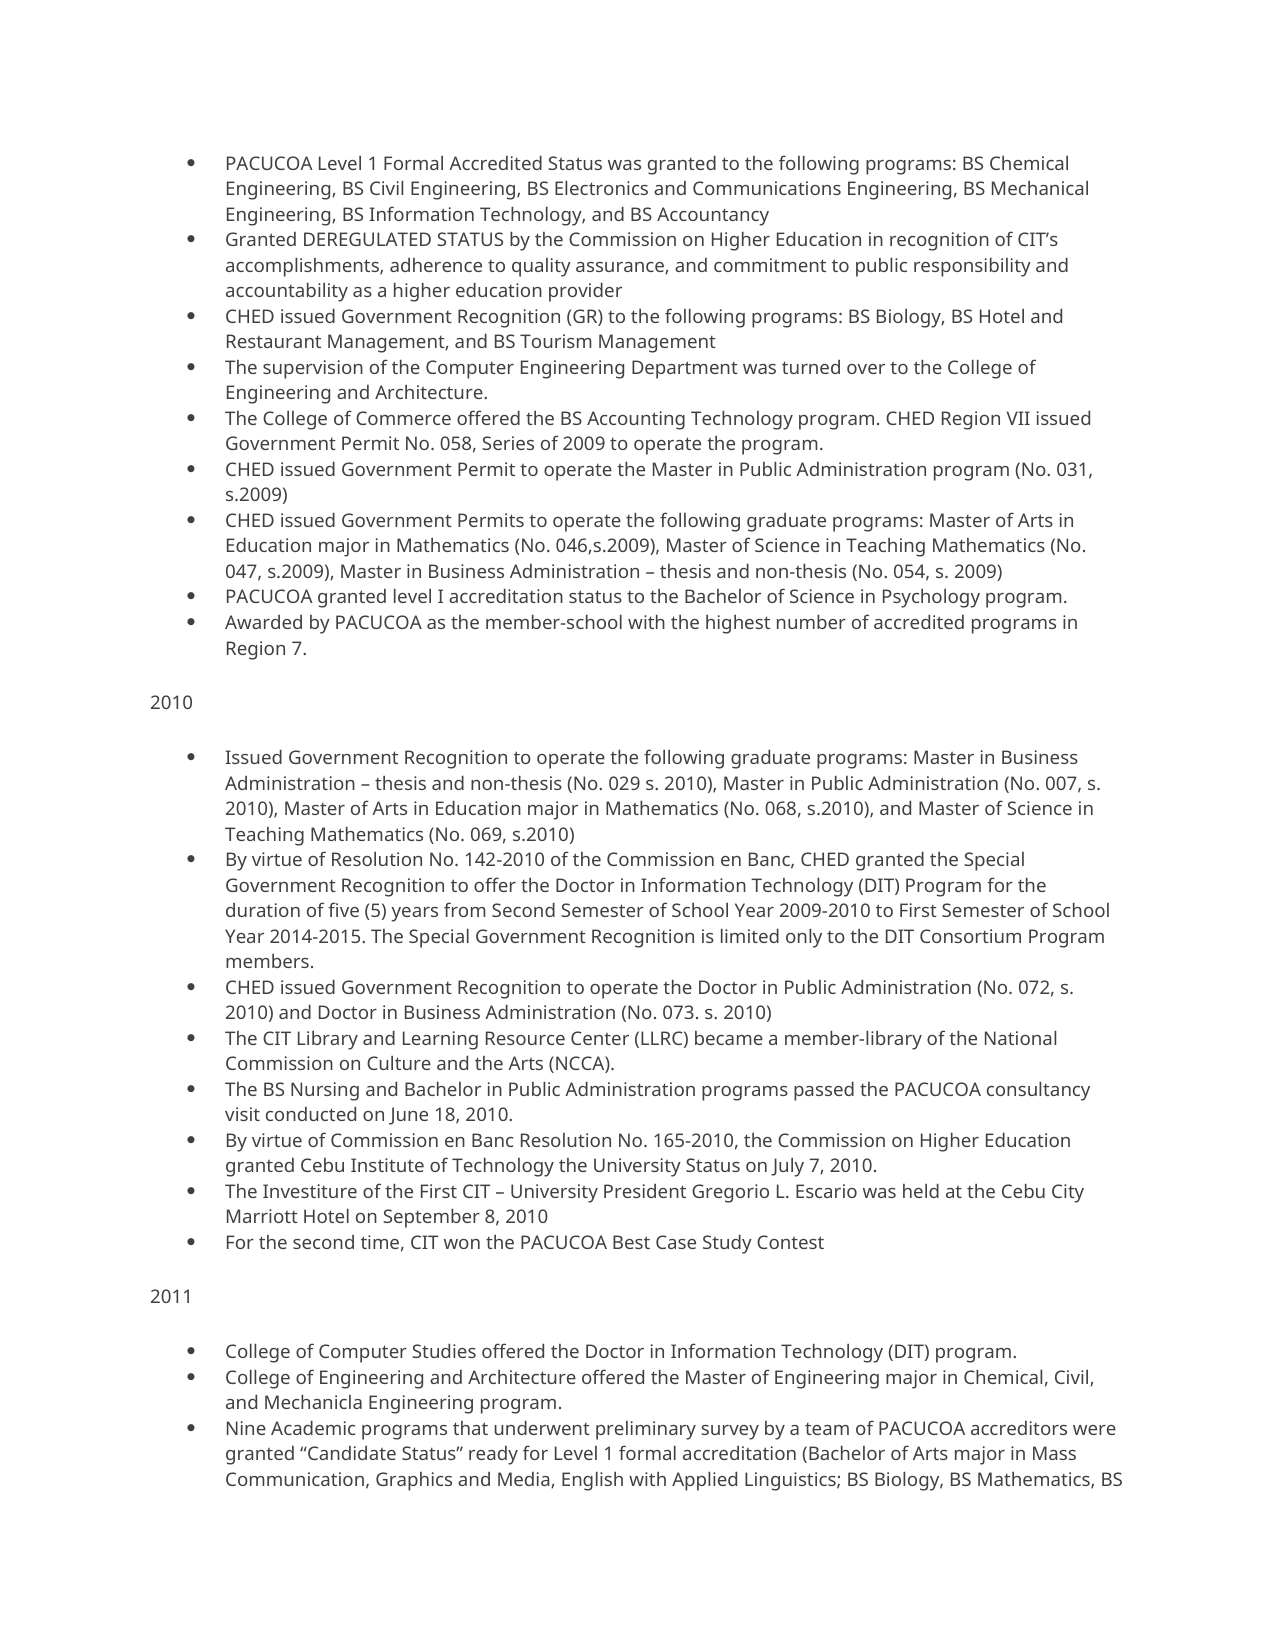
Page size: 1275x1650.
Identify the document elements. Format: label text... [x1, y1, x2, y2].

list PACUCOA Level 1 Formal Accredited Status was granted to the following programs: BS Chemical Engineering, BS Civil Engineering, BS Electronics and Communications Engineering, BS Mechanical Engineering, BS Information Technology, and BS Accountancy [187, 150, 1125, 227]
list The CIT Library and Learning Resource Center (LLRC) became a member-library of the National Commission on Culture and the Arts (NCCA). [187, 1025, 1125, 1076]
list The College of Commerce offered the BS Accounting Technology program. CHED Region VII issued Government Permit No. 058, Series of 2009 to operate the program. [187, 405, 1125, 456]
list Granted DEREGULATED STATUS by the Commission on Higher Education in recognition of CIT’s accomplishments, adherence to quality assurance, and commitment to public responsibility and accountability as a higher education provider [187, 227, 1125, 303]
list By virtue of Resolution No. 142-2010 of the Commission en Banc, CHED granted the Special Government Recognition to offer the Doctor in Information Technology (DIT) Program for the duration of five (5) years from Second Semester of School Year 2009-2010 to First Semester of School Year 2014-2015. The Special Government Recognition is limited only to the DIT Consortium Program members. [187, 846, 1125, 974]
list For the second time, CIT won the PACUCOA Best Case Study Contest [187, 1229, 1125, 1255]
list By virtue of Commission en Banc Resolution No. 165-2010, the Commission on Higher Education granted Cebu Institute of Technology the University Status on July 7, 2010. [187, 1127, 1125, 1178]
list CHED issued Government Permit to operate the Master in Public Administration program (No. 031, s.2009) [187, 456, 1125, 507]
text 2011 [150, 1284, 1125, 1309]
list College of Computer Studies offered the Doctor in Information Technology (DIT) program. [187, 1338, 1125, 1364]
list PACUCOA granted level I accreditation status to the Bachelor of Science in Psychology program. [187, 584, 1125, 609]
list CHED issued Government Recognition (GR) to the following programs: BS Biology, BS Hotel and Restaurant Management, and BS Tourism Management [187, 303, 1125, 354]
list The Investiture of the First CIT – University President Gregorio L. Escario was held at the Cebu City Marriott Hotel on September 8, 2010 [187, 1178, 1125, 1229]
list College of Engineering and Architecture offered the Master of Engineering major in Chemical, Civil, and Mechanicla Engineering program. [187, 1364, 1125, 1415]
list CHED issued Government Recognition to operate the Doctor in Public Administration (No. 072, s. 2010) and Doctor in Business Administration (No. 073. s. 2010) [187, 974, 1125, 1025]
list CHED issued Government Permits to operate the following graduate programs: Master of Arts in Education major in Mathematics (No. 046,s.2009), Master of Science in Teaching Mathematics (No. 047, s.2009), Master in Business Administration – thesis and non-thesis (No. 054, s. 2009) [187, 507, 1125, 584]
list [187, 1415, 1125, 1492]
list Awarded by PACUCOA as the member-school with the highest number of accredited programs in Region 7. [187, 609, 1125, 660]
text 2010 [150, 689, 1125, 715]
list Issued Government Recognition to operate the following graduate programs: Master in Business Administration – thesis and non-thesis (No. 029 s. 2010), Master in Public Administration (No. 007, s. 2010), Master of Arts in Education major in Mathematics (No. 068, s.2010), and Master of Science in Teaching Mathematics (No. 069, s.2010) [187, 744, 1125, 846]
list The BS Nursing and Bachelor in Public Administration programs passed the PACUCOA consultancy visit conducted on June 18, 2010. [187, 1076, 1125, 1127]
list The supervision of the Computer Engineering Department was turned over to the College of Engineering and Architecture. [187, 354, 1125, 405]
